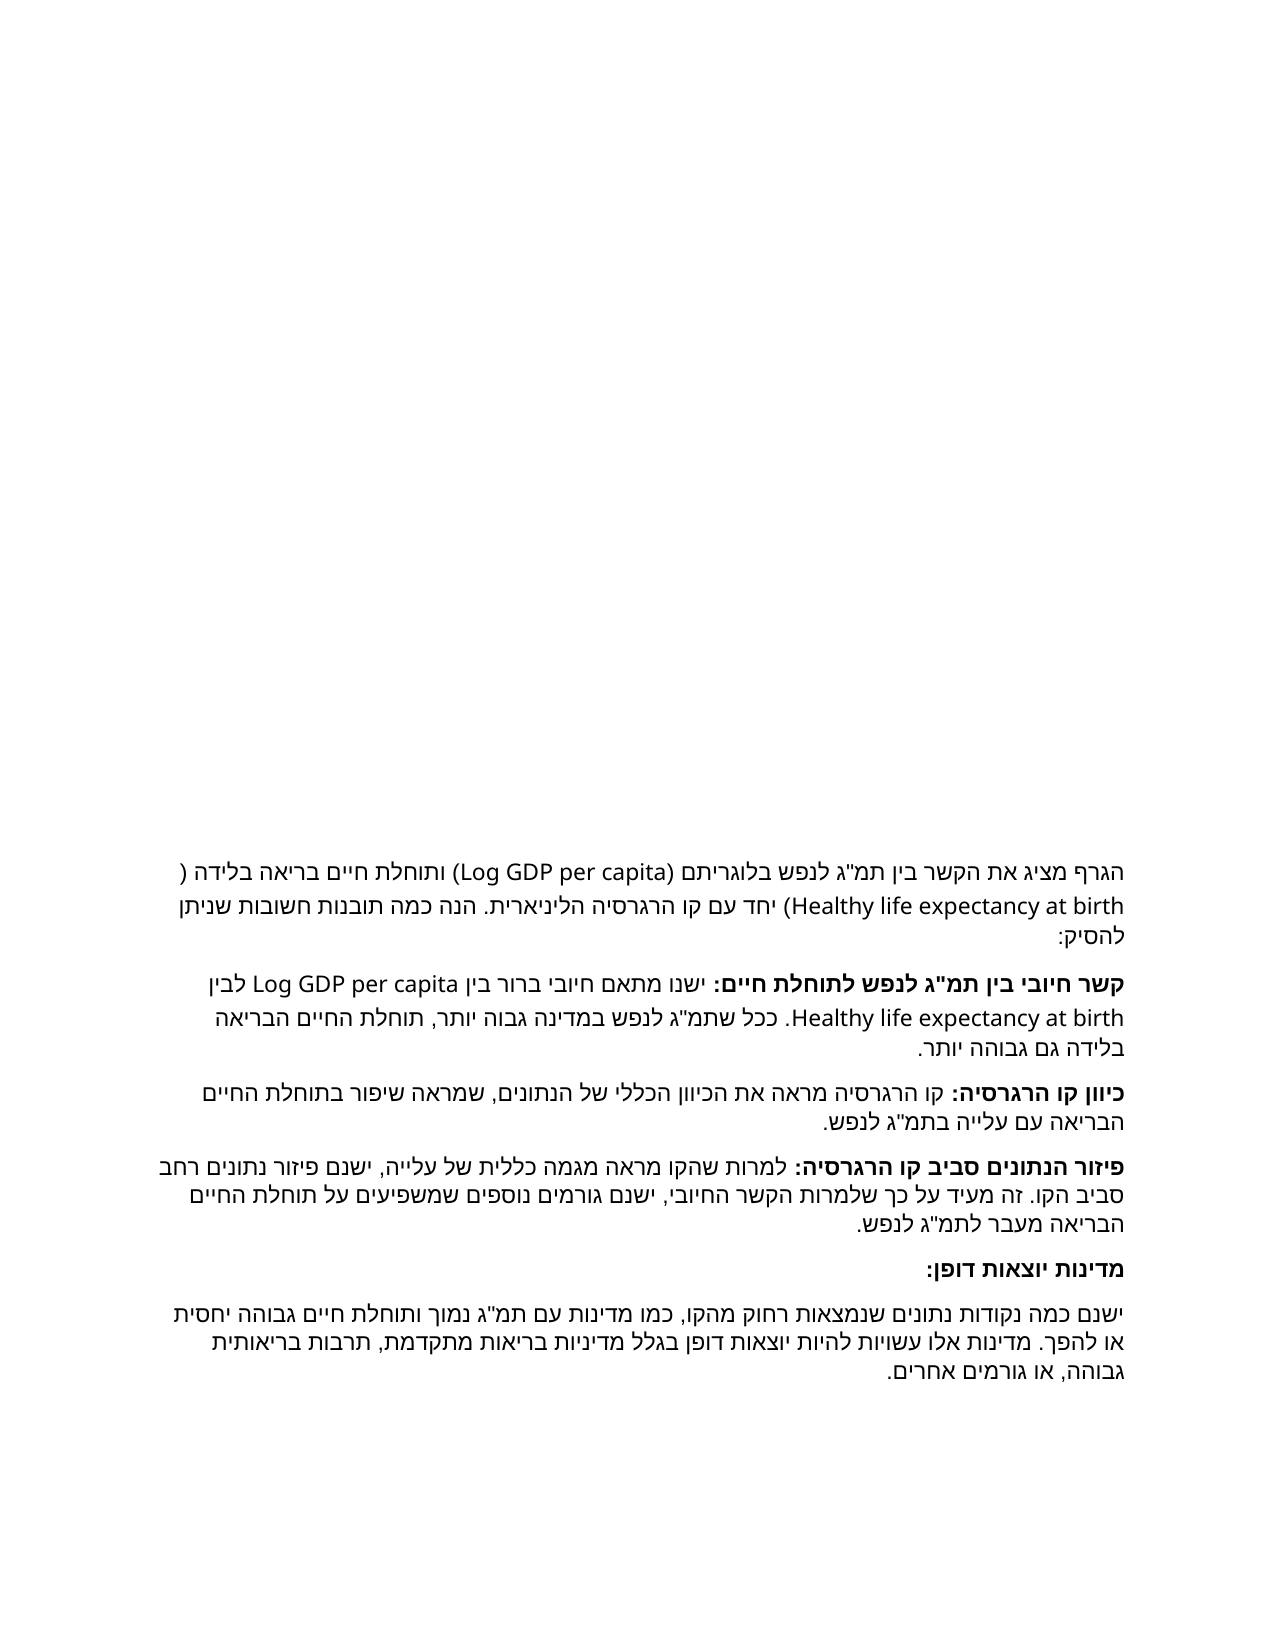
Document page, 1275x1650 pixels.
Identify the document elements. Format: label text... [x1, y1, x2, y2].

text ישנם כמה נקודות נתונים שנמצאות רחוק מהקו, כמו מדינות עם תמ"ג נמוך ותוחלת חיים גבוהה יחסית או להפך. מדינות אלו עשויות להיות יוצאות דופן בגלל מדיניות בריאות מתקדמת, תרבות בריאותית גבוהה, או גורמים אחרים. [150, 1301, 1125, 1384]
text פיזור הנתונים סביב קו הרגרסיה: למרות שהקו מראה מגמה כללית של עלייה, ישנם פיזור נתונים רחב סביב הקו. זה מעיד על כך שלמרות הקשר החיובי, ישנם גורמים נוספים שמשפיעים על תוחלת החיים הבריאה מעבר לתמ"ג לנפש. [150, 1154, 1125, 1237]
text הגרף מציג את הקשר בין תמ"ג לנפש בלוגריתם (Log GDP per capita) ותוחלת חיים בריאה בלידה (Healthy life expectancy at birth) יחד עם קו הרגרסיה הליניארית. הנה כמה תובנות חשובות שניתן להסיק: [150, 856, 1125, 949]
text כיוון קו הרגרסיה: קו הרגרסיה מראה את הכיוון הכללי של הנתונים, שמראה שיפור בתוחלת החיים הבריאה עם עלייה בתמ"ג לנפש. [150, 1080, 1125, 1135]
text קשר חיובי בין תמ"ג לנפש לתוחלת חיים: ישנו מתאם חיובי ברור בין Log GDP per capita לבין Healthy life expectancy at birth. ככל שתמ"ג לנפש במדינה גבוה יותר, תוחלת החיים הבריאה בלידה גם גבוהה יותר. [150, 968, 1125, 1061]
text מדינות יוצאות דופן: [150, 1256, 1125, 1282]
